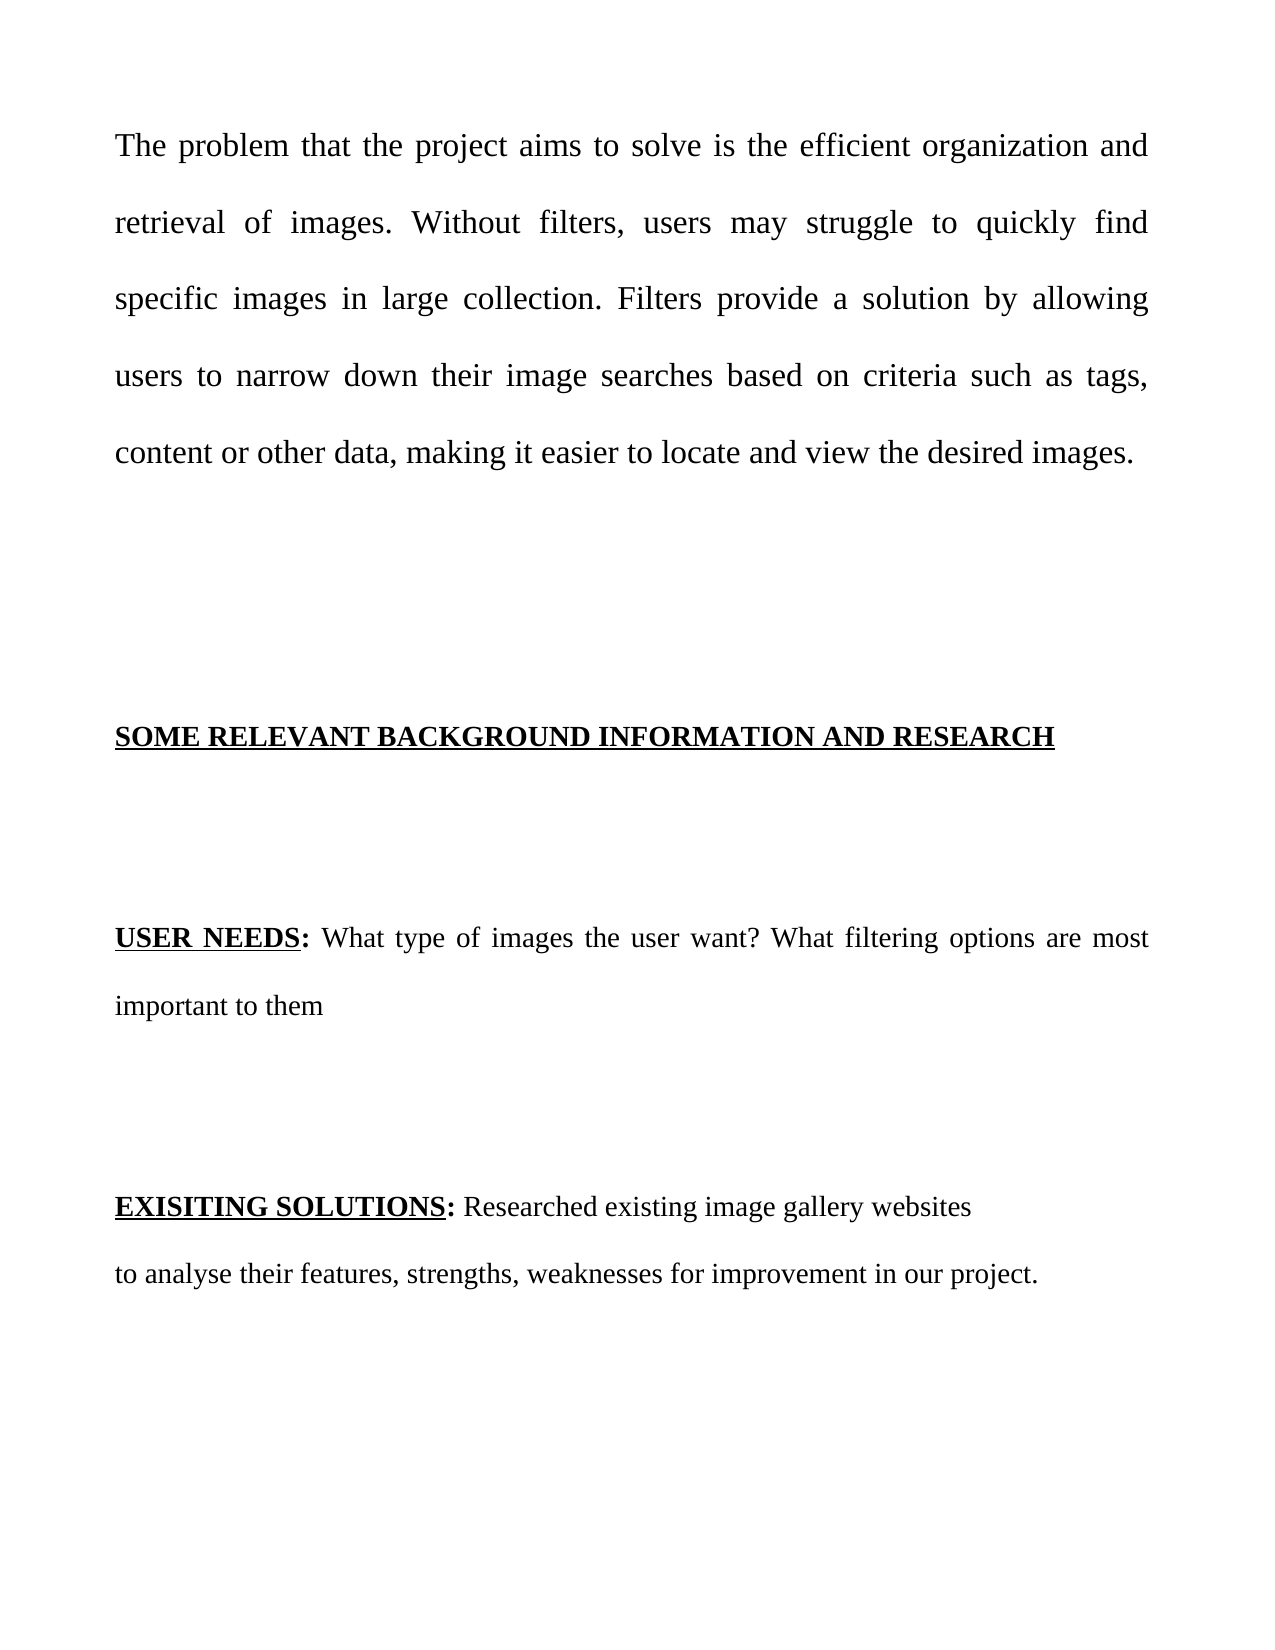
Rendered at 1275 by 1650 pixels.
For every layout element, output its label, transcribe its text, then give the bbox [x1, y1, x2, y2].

text EXISITING SOLUTIONS: Researched existing image gallery websites [114, 1189, 1150, 1222]
text to analyse their features, strengths, weaknesses for improvement in our project. [114, 1256, 1150, 1289]
text The problem that the project aims to solve is the efficient organization and retrieval of images. Without filters, users may struggle to quickly find specific images in large collection. Filters provide a solution by allowing users to narrow down their image searches based on criteria such as tags, content or other data, making it easier to locate and view the desired images. [114, 125, 1150, 470]
text SOME RELEVANT BACKGROUND INFORMATION AND RESEARCH [114, 719, 1150, 753]
text USER NEEDS: What type of images the user want? What filtering options are most important to them [114, 921, 1150, 1021]
